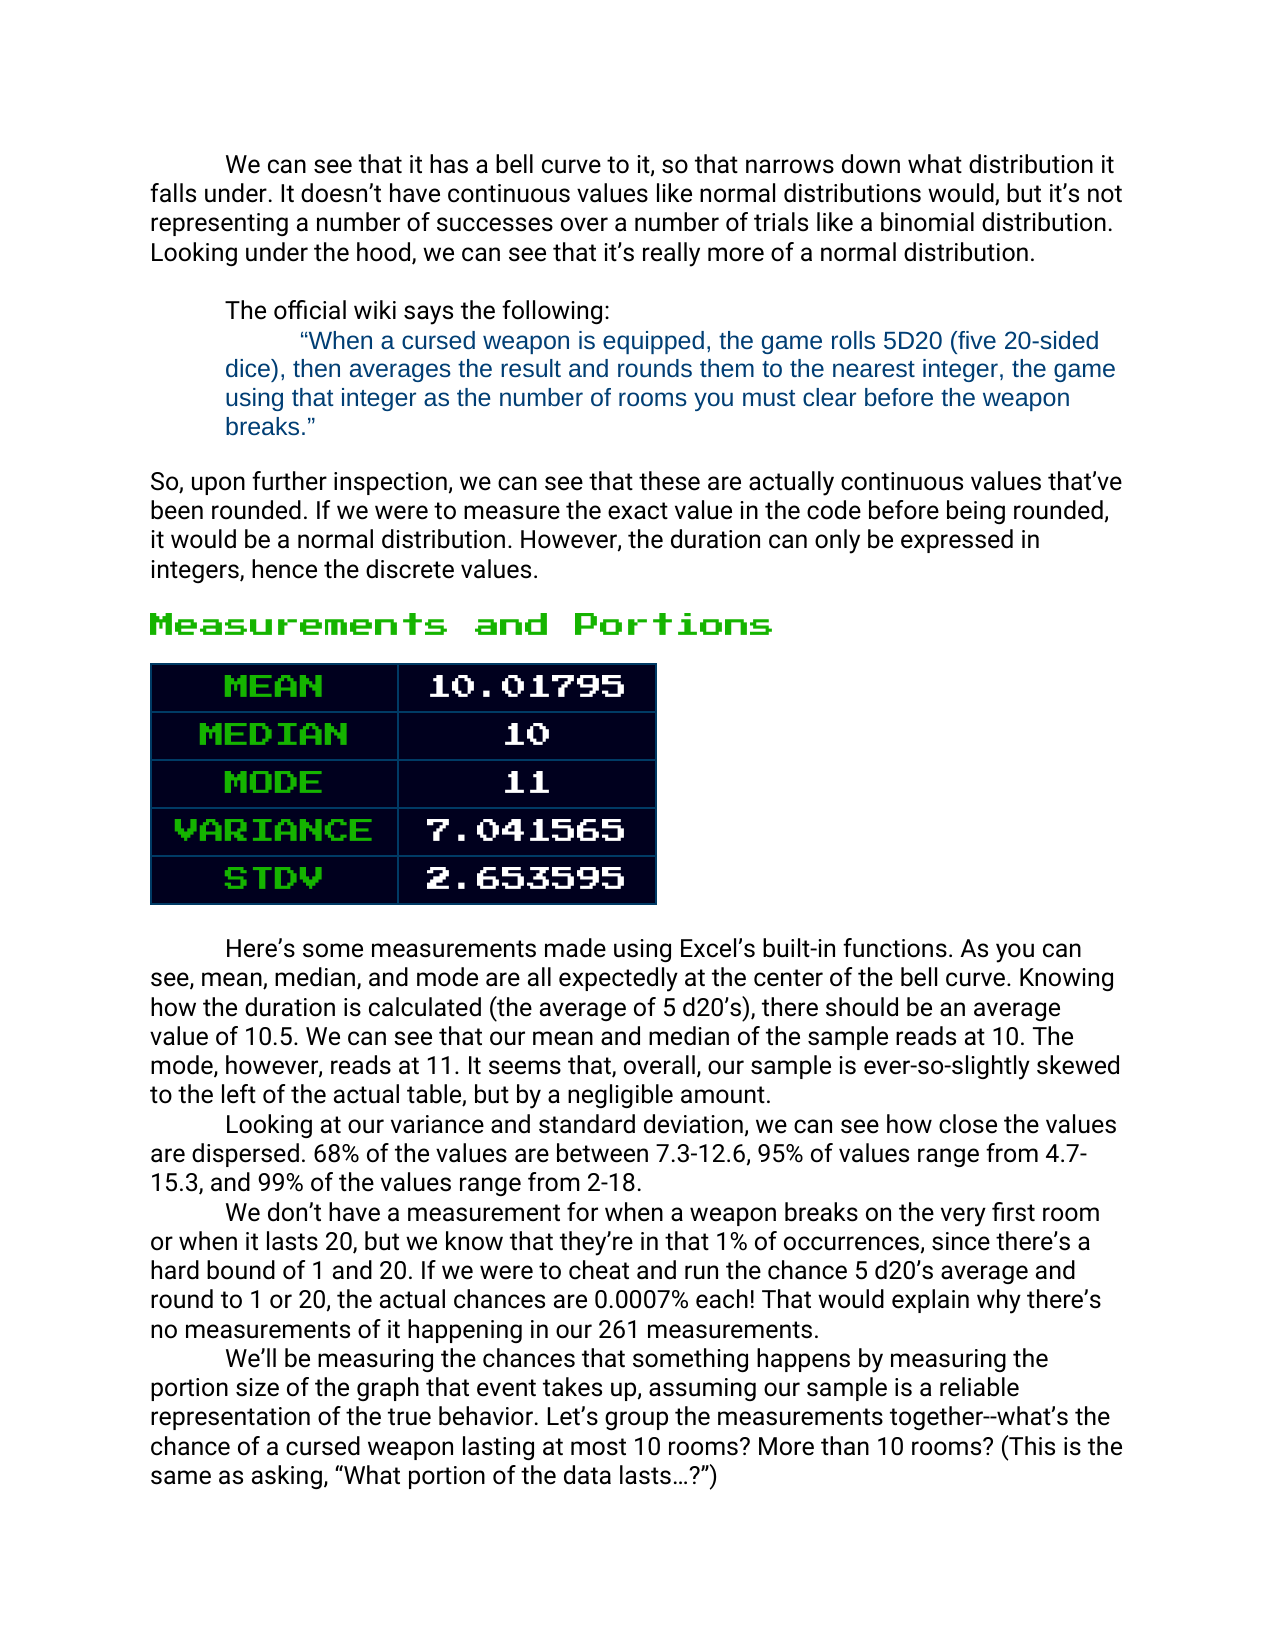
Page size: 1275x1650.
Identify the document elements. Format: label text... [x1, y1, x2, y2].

table_cell 7.041565 [399, 809, 655, 855]
text We’ll be measuring the chances that something happens by measuring the portion size of the graph that event takes up, assuming our sample is a reliable representation of the true behavior. Let’s group the measurements together--what’s the chance of a cursed weapon lasting at most 10 rooms? More than 10 rooms? (This is the same as asking, “What portion of the data lasts…?”) [150, 1344, 1125, 1490]
text The official wiki says the following: [150, 296, 1125, 326]
table_header 10.01795 [399, 665, 655, 711]
text “When a cursed weapon is equipped, the game rolls 5D20 (five 20-sided dice), then averages the result and rounds them to the nearest integer, the game using that integer as the number of rooms you must clear before the weapon breaks.” [225, 326, 1125, 441]
table_cell VARIANCE [152, 809, 397, 855]
text Looking at our variance and standard deviation, we can see how close the values are dispersed. 68% of the values are between 7.3-12.6, 95% of values range from 4.7-15.3, and 99% of the values range from 2-18. [150, 1110, 1125, 1198]
table_cell 10 [399, 713, 655, 759]
table_cell STDV [152, 857, 397, 903]
text So, upon further inspection, we can see that these are actually continuous values that’ve been rounded. If we were to measure the exact value in the code before being rounded, it would be a normal distribution. However, the duration can only be expressed in integers, hence the discrete values. [150, 467, 1125, 584]
text We can see that it has a bell curve to it, so that narrows down what distribution it falls under. It doesn’t have continuous values like normal distributions would, but it’s not representing a number of successes over a number of trials like a binomial distribution. Looking under the hood, we can see that it’s really more of a normal distribution. [150, 150, 1125, 267]
text We don’t have a measurement for when a weapon breaks on the very first room or when it lasts 20, but we know that they’re in that 1% of occurrences, since there’s a hard bound of 1 and 20. If we were to cheat and run the chance 5 d20’s average and round to 1 or 20, the actual chances are 0.0007% each! That would explain why there’s no measurements of it happening in our 261 measurements. [150, 1198, 1125, 1344]
table_header MEAN [152, 665, 397, 711]
table_cell 2.653595 [399, 857, 655, 903]
text Here’s some measurements made using Excel’s built-in functions. As you can see, mean, median, and mode are all expectedly at the center of the bell curve. Knowing how the duration is calculated (the average of 5 d20’s), there should be an average value of 10.5. We can see that our mean and median of the sample reads at 10. The mode, however, reads at 11. It seems that, overall, our sample is ever-so-slightly skewed to the left of the actual table, but by a negligible amount. [150, 934, 1125, 1110]
text Measurements and Portions [150, 613, 1125, 638]
table_cell 11 [399, 761, 655, 807]
table_cell MEDIAN [152, 713, 397, 759]
table_cell MODE [152, 761, 397, 807]
